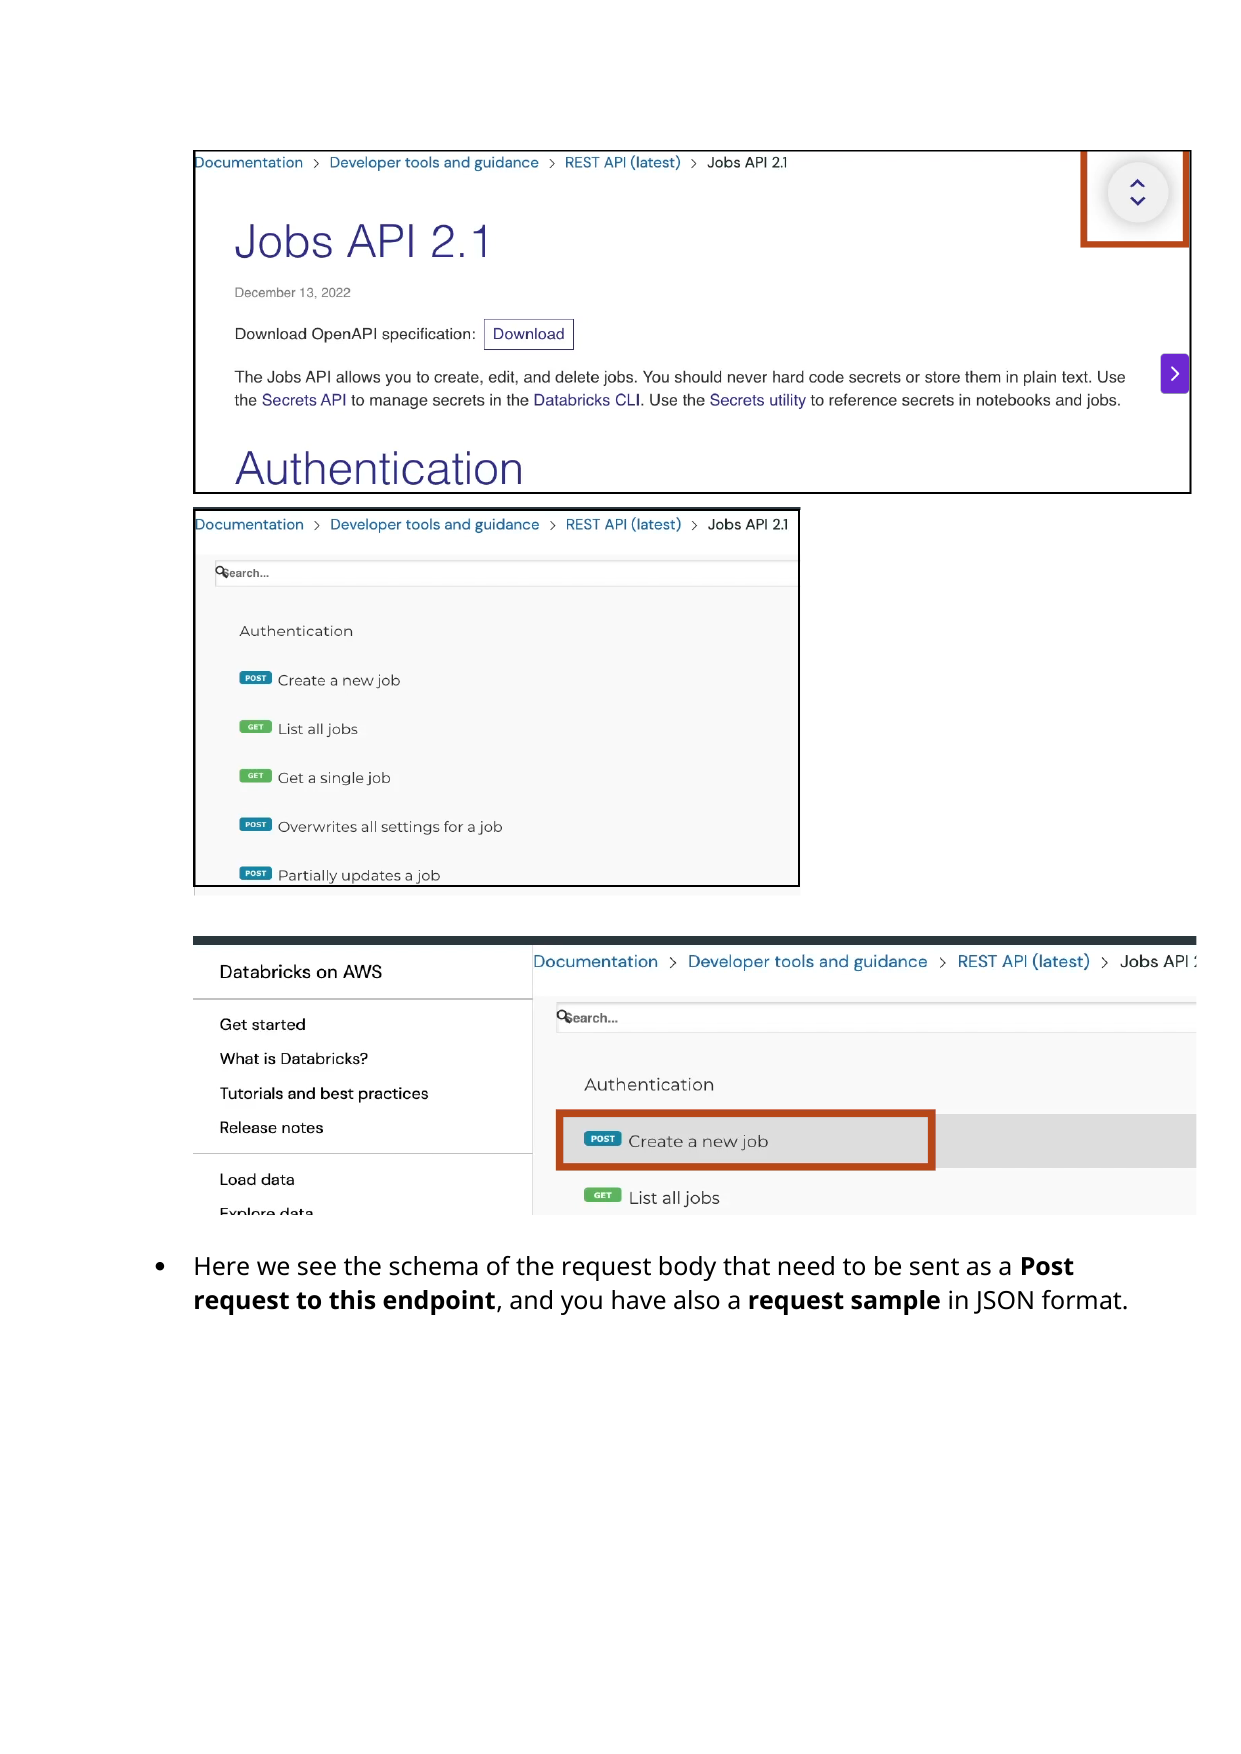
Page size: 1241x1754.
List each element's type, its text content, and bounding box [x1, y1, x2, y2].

picture [193, 936, 1197, 1215]
picture [193, 150, 1192, 902]
list Here we see the schema of the request body that need to be sent as a Post request to this endpoint, and you have also a request sample in JSON format. [156, 1249, 1152, 1317]
